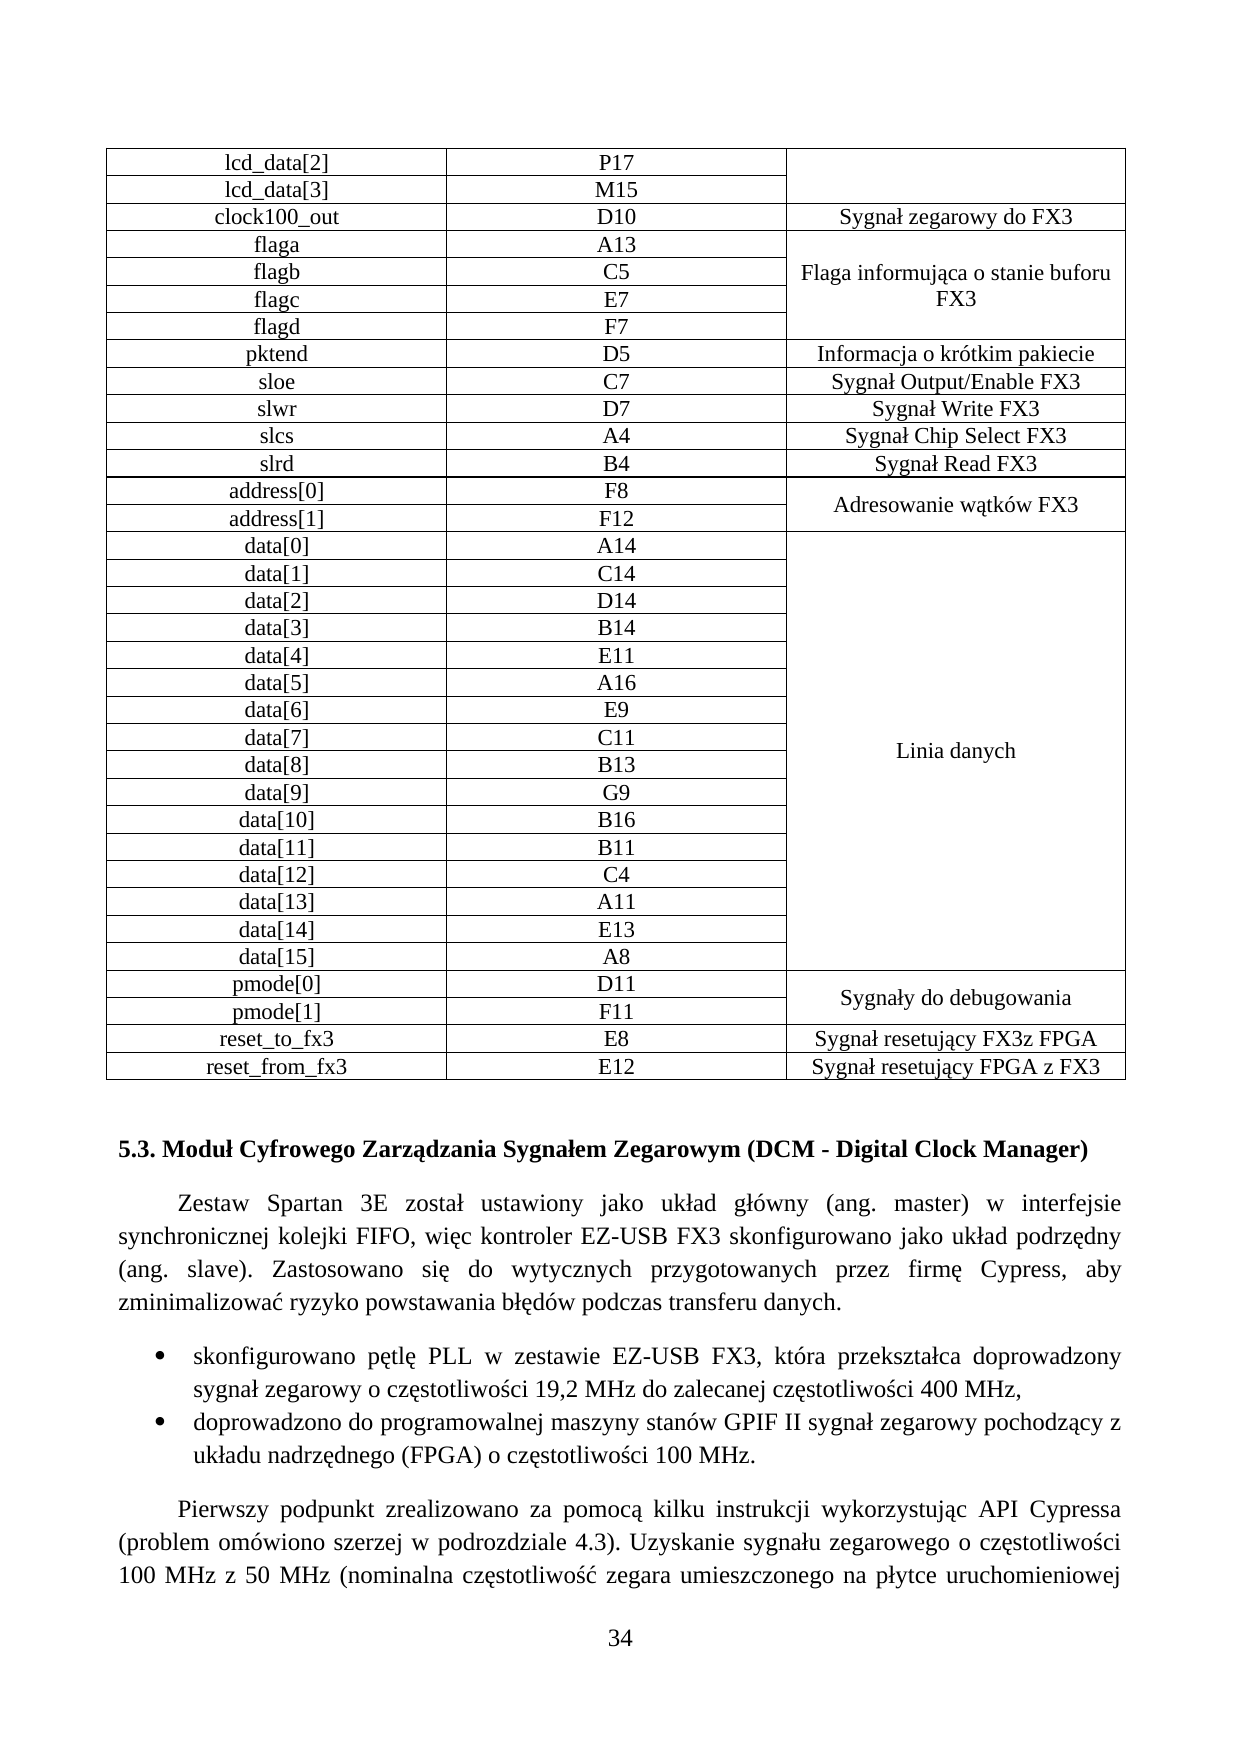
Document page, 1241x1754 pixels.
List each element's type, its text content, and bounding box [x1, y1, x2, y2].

table_cell slrd [107, 450, 446, 476]
table_cell address[0] [107, 478, 446, 504]
table_cell F8 [447, 478, 786, 504]
table_cell data[5] [107, 669, 446, 696]
subtitle 5.3. Moduł Cyfrowego Zarządzania Sygnałem Zegarowym (DCM - Digital Clock Manager) [118, 1134, 1122, 1163]
table_cell E7 [447, 286, 786, 312]
table_cell address[1] [107, 505, 446, 531]
table_cell E12 [447, 1053, 786, 1079]
table_cell data[14] [107, 916, 446, 942]
table_cell lcd_data[2] [107, 149, 446, 175]
list doprowadzono do programowalnej maszyny stanów GPIF II sygnał zegarowy pochodzący z układu nadrzędnego (FPGA) o częstotliwości 100 MHz. [156, 1407, 1122, 1468]
table_cell M15 [447, 176, 786, 202]
table_cell C5 [447, 258, 786, 284]
table_cell Sygnał resetujący FPGA z FX3 [787, 1053, 1125, 1079]
table_cell pmode[1] [107, 998, 446, 1024]
table_cell E8 [447, 1025, 786, 1052]
table_cell flagd [107, 313, 446, 339]
table_cell flagc [107, 286, 446, 312]
table_cell data[0] [107, 532, 446, 558]
table_cell pmode[0] [107, 971, 446, 997]
table_cell D7 [447, 395, 786, 422]
table_cell Sygnał Output/Enable FX3 [787, 368, 1125, 394]
table_cell A14 [447, 532, 786, 558]
table_cell F12 [447, 505, 786, 531]
table_cell data[15] [107, 943, 446, 969]
table_cell B11 [447, 834, 786, 860]
table_cell A11 [447, 888, 786, 915]
table_cell A13 [447, 231, 786, 257]
table_cell C14 [447, 560, 786, 586]
table_cell C7 [447, 368, 786, 394]
table_cell data[2] [107, 587, 446, 613]
table_cell data[13] [107, 888, 446, 915]
table_cell data[6] [107, 697, 446, 723]
table_cell C11 [447, 724, 786, 750]
table_cell reset_from_fx3 [107, 1053, 446, 1079]
table_cell flaga [107, 231, 446, 257]
table_cell P17 [447, 149, 786, 175]
table_cell reset_to_fx3 [107, 1025, 446, 1052]
table_cell Informacja o krótkim pakiecie [787, 340, 1125, 367]
table_cell A8 [447, 943, 786, 969]
table_cell D14 [447, 587, 786, 613]
table_cell Adresowanie wątków FX3 [787, 478, 1125, 531]
table_cell pktend [107, 340, 446, 367]
table_cell sloe [107, 368, 446, 394]
table_cell Sygnał resetujący FX3z FPGA [787, 1025, 1125, 1052]
table_cell G9 [447, 779, 786, 805]
table_cell D10 [447, 204, 786, 230]
table_cell data[12] [107, 861, 446, 887]
table_cell data[8] [107, 751, 446, 778]
table_cell flagb [107, 258, 446, 284]
table_cell Sygnał zegarowy do FX3 [787, 204, 1125, 230]
table_cell B13 [447, 751, 786, 778]
table_cell data[11] [107, 834, 446, 860]
table_cell F7 [447, 313, 786, 339]
table_cell slwr [107, 395, 446, 422]
table_cell Sygnał Chip Select FX3 [787, 423, 1125, 449]
table_cell E13 [447, 916, 786, 942]
table_cell C4 [447, 861, 786, 887]
table_cell E11 [447, 642, 786, 668]
table_cell data[9] [107, 779, 446, 805]
table_cell B16 [447, 806, 786, 832]
table_cell Flaga informująca o stanie buforu FX3 [787, 231, 1125, 339]
table_cell data[1] [107, 560, 446, 586]
table_cell D11 [447, 971, 786, 997]
table_cell B14 [447, 614, 786, 641]
table_cell F11 [447, 998, 786, 1024]
table_cell data[4] [107, 642, 446, 668]
table_cell B4 [447, 450, 786, 476]
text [118, 1494, 1122, 1588]
text Zestaw Spartan 3E został ustawiony jako układ główny (ang. master) w interfejsie synchronicznej kolejki FIFO, więc kontroler EZ-USB FX3 skonfigurowano jako układ podrzędny (ang. slave). Zastosowano się do wytycznych przygotowanych przez firmę Cypress, aby zminimalizować ryzyko powstawania błędów podczas transferu danych. [118, 1188, 1122, 1316]
table_cell data[10] [107, 806, 446, 832]
table_cell clock100_out [107, 204, 446, 230]
table_cell Sygnał Write FX3 [787, 395, 1125, 422]
table_cell Sygnały do debugowania [787, 971, 1125, 1024]
table_cell A16 [447, 669, 786, 696]
list skonfigurowano pętlę PLL w zestawie EZ-USB FX3, która przekształca doprowadzony sygnał zegarowy o częstotliwości 19,2 MHz do zalecanej częstotliwości 400 MHz, [156, 1341, 1122, 1402]
table_cell D5 [447, 340, 786, 367]
table_cell E9 [447, 697, 786, 723]
table_cell Sygnał Read FX3 [787, 450, 1125, 476]
table_cell Linia danych [787, 532, 1125, 969]
table_cell data[7] [107, 724, 446, 750]
table_cell slcs [107, 423, 446, 449]
table_cell data[3] [107, 614, 446, 641]
table_cell lcd_data[3] [107, 176, 446, 202]
table_cell A4 [447, 423, 786, 449]
